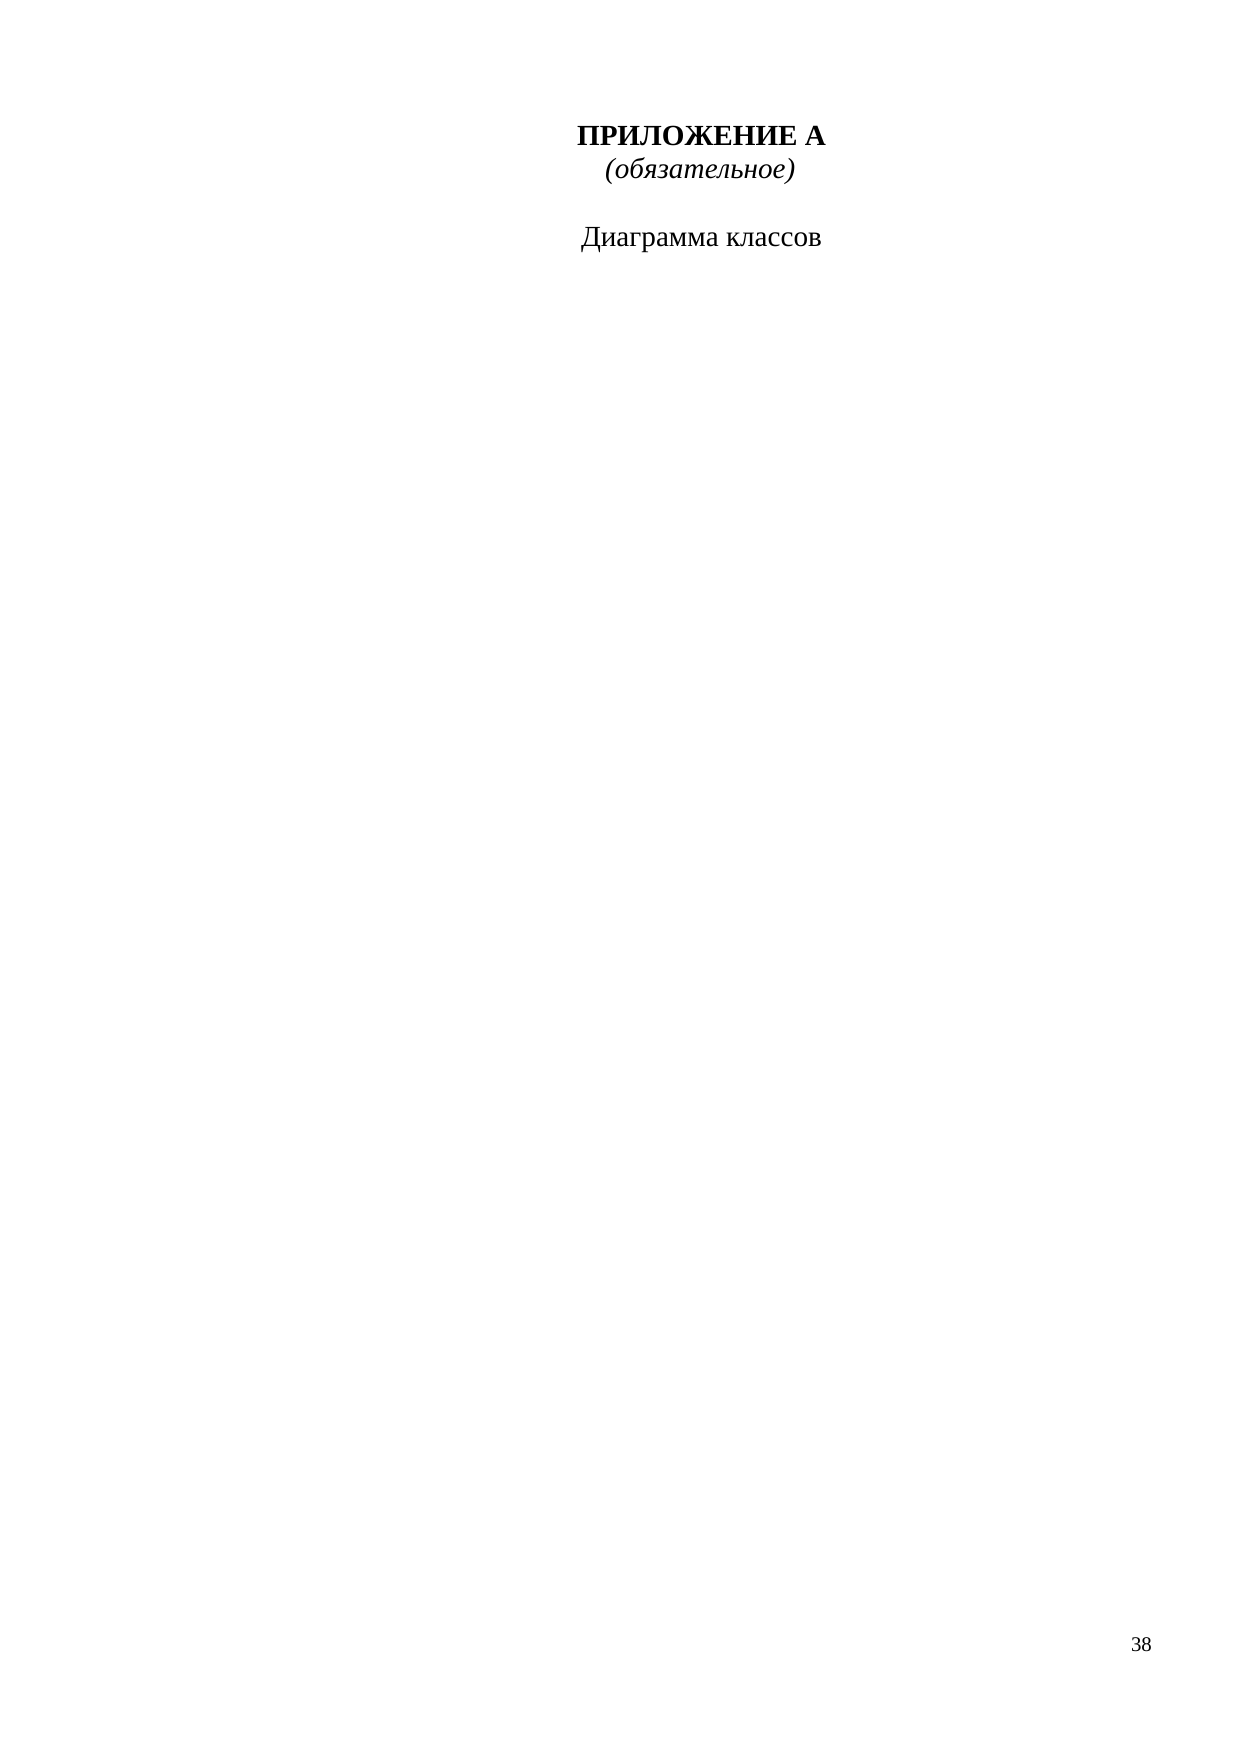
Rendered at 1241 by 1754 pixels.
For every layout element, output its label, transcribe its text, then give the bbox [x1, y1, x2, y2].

text (обязательное) [177, 152, 1152, 185]
text Диаграмма классов [177, 219, 1152, 252]
text Приложение А [177, 118, 1152, 152]
